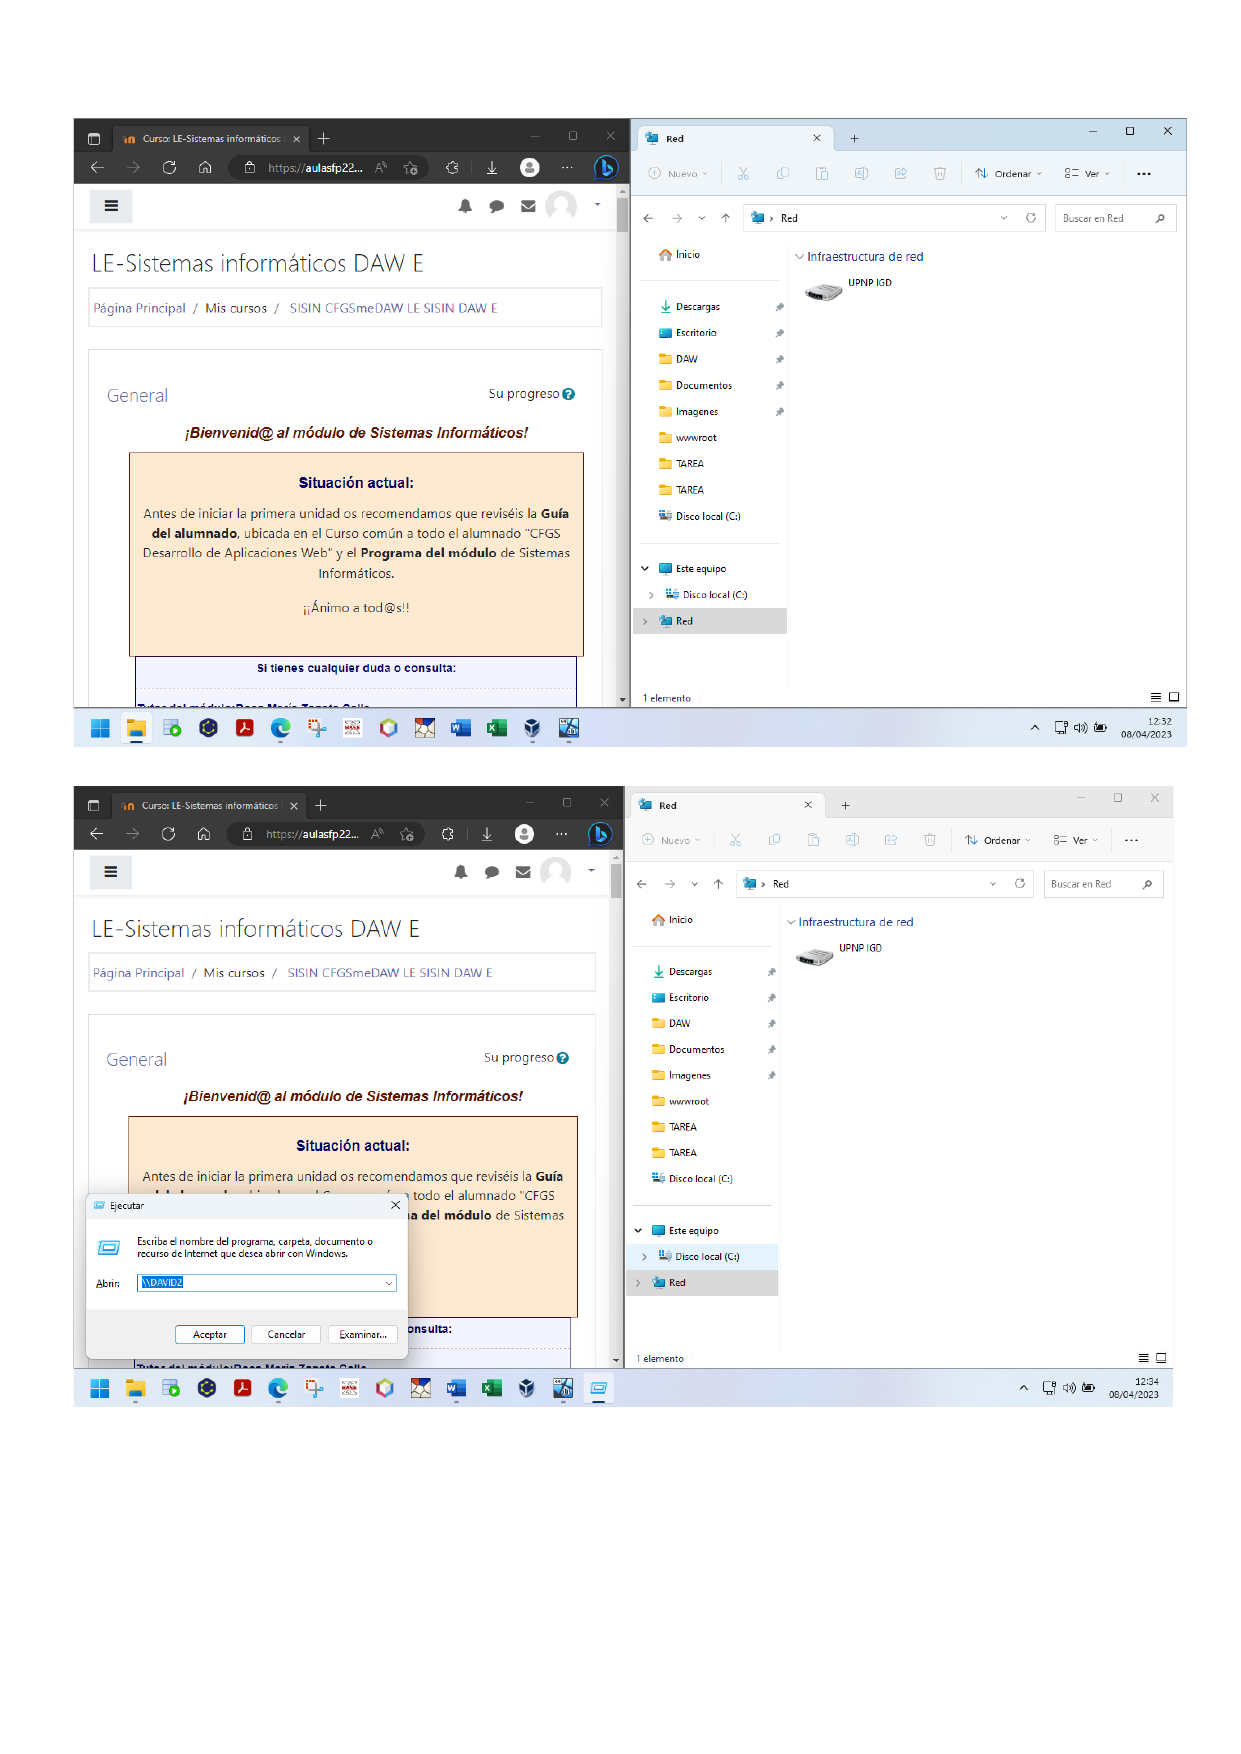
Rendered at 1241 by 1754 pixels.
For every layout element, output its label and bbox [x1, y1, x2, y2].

picture [73, 118, 1187, 747]
picture [73, 786, 1174, 1407]
